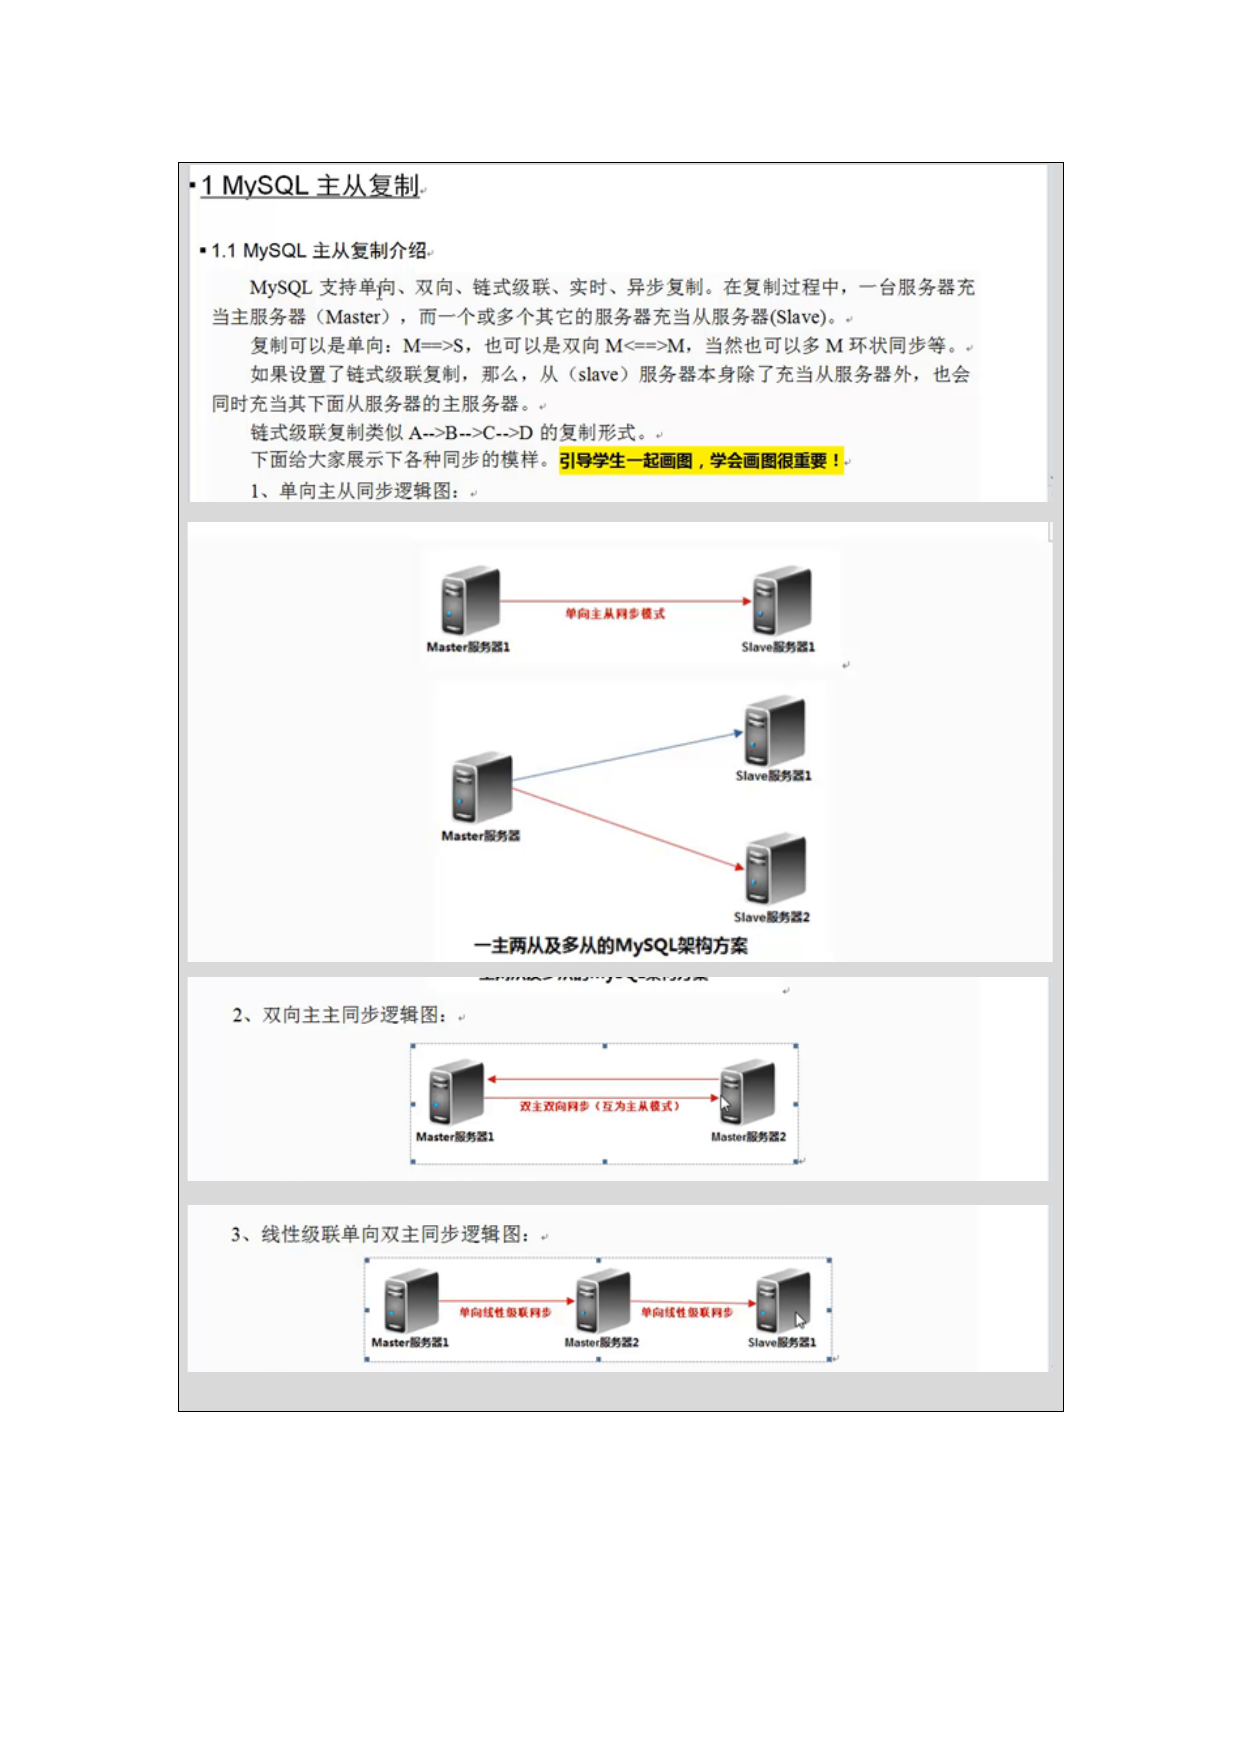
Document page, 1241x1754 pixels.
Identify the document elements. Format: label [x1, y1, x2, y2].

picture [187, 522, 1053, 962]
picture [187, 977, 1053, 1181]
picture [187, 165, 1053, 502]
picture [187, 1205, 1053, 1372]
